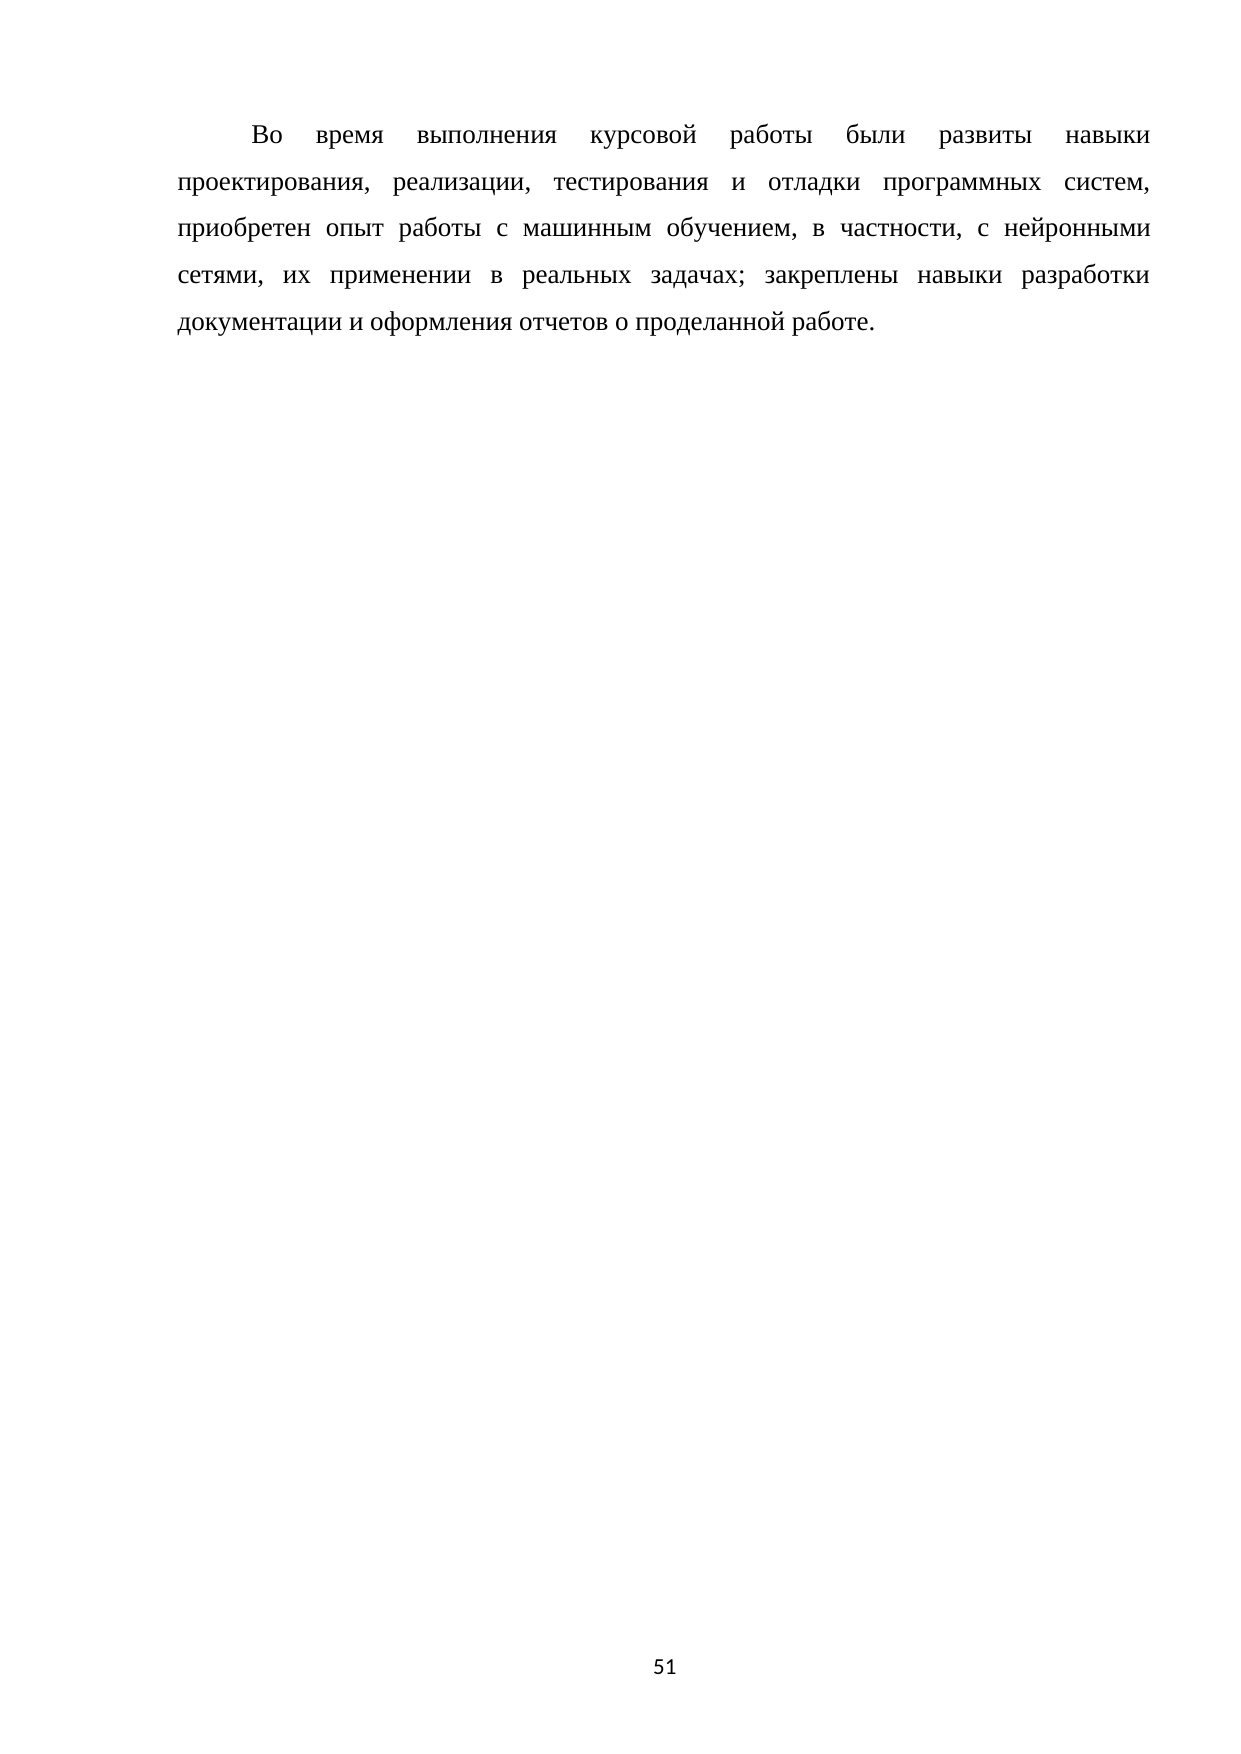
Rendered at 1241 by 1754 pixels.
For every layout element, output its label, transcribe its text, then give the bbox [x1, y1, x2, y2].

text Во время выполнения курсовой работы были развиты навыки проектирования, реализации, тестирования и отладки программных систем, приобретен опыт работы с машинным обучением, в частности, с нейронными сетями, их применении в реальных задачах; закреплены навыки разработки документации и оформления отчетов о проделанной работе. [177, 118, 1152, 336]
